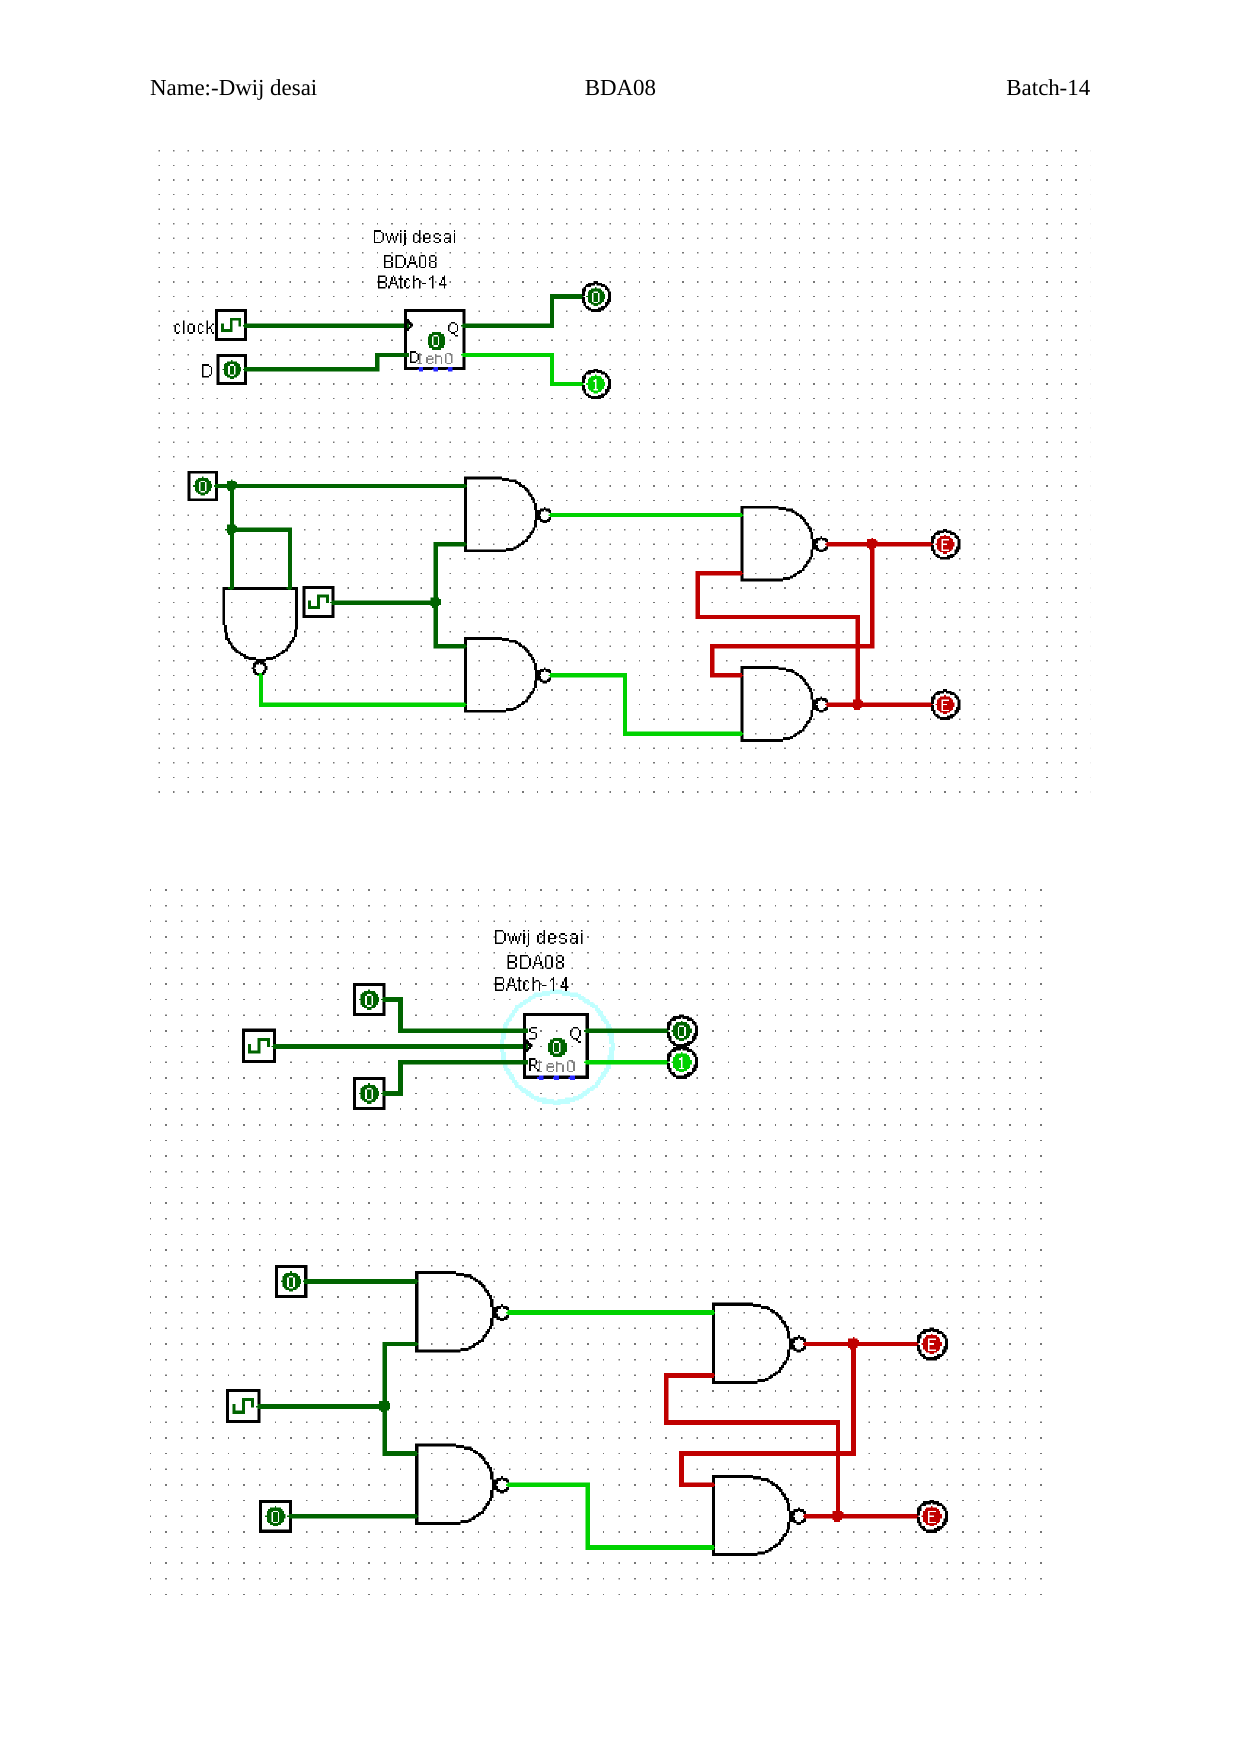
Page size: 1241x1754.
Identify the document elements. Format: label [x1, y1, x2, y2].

picture [150, 150, 1091, 796]
picture [150, 882, 1047, 1598]
